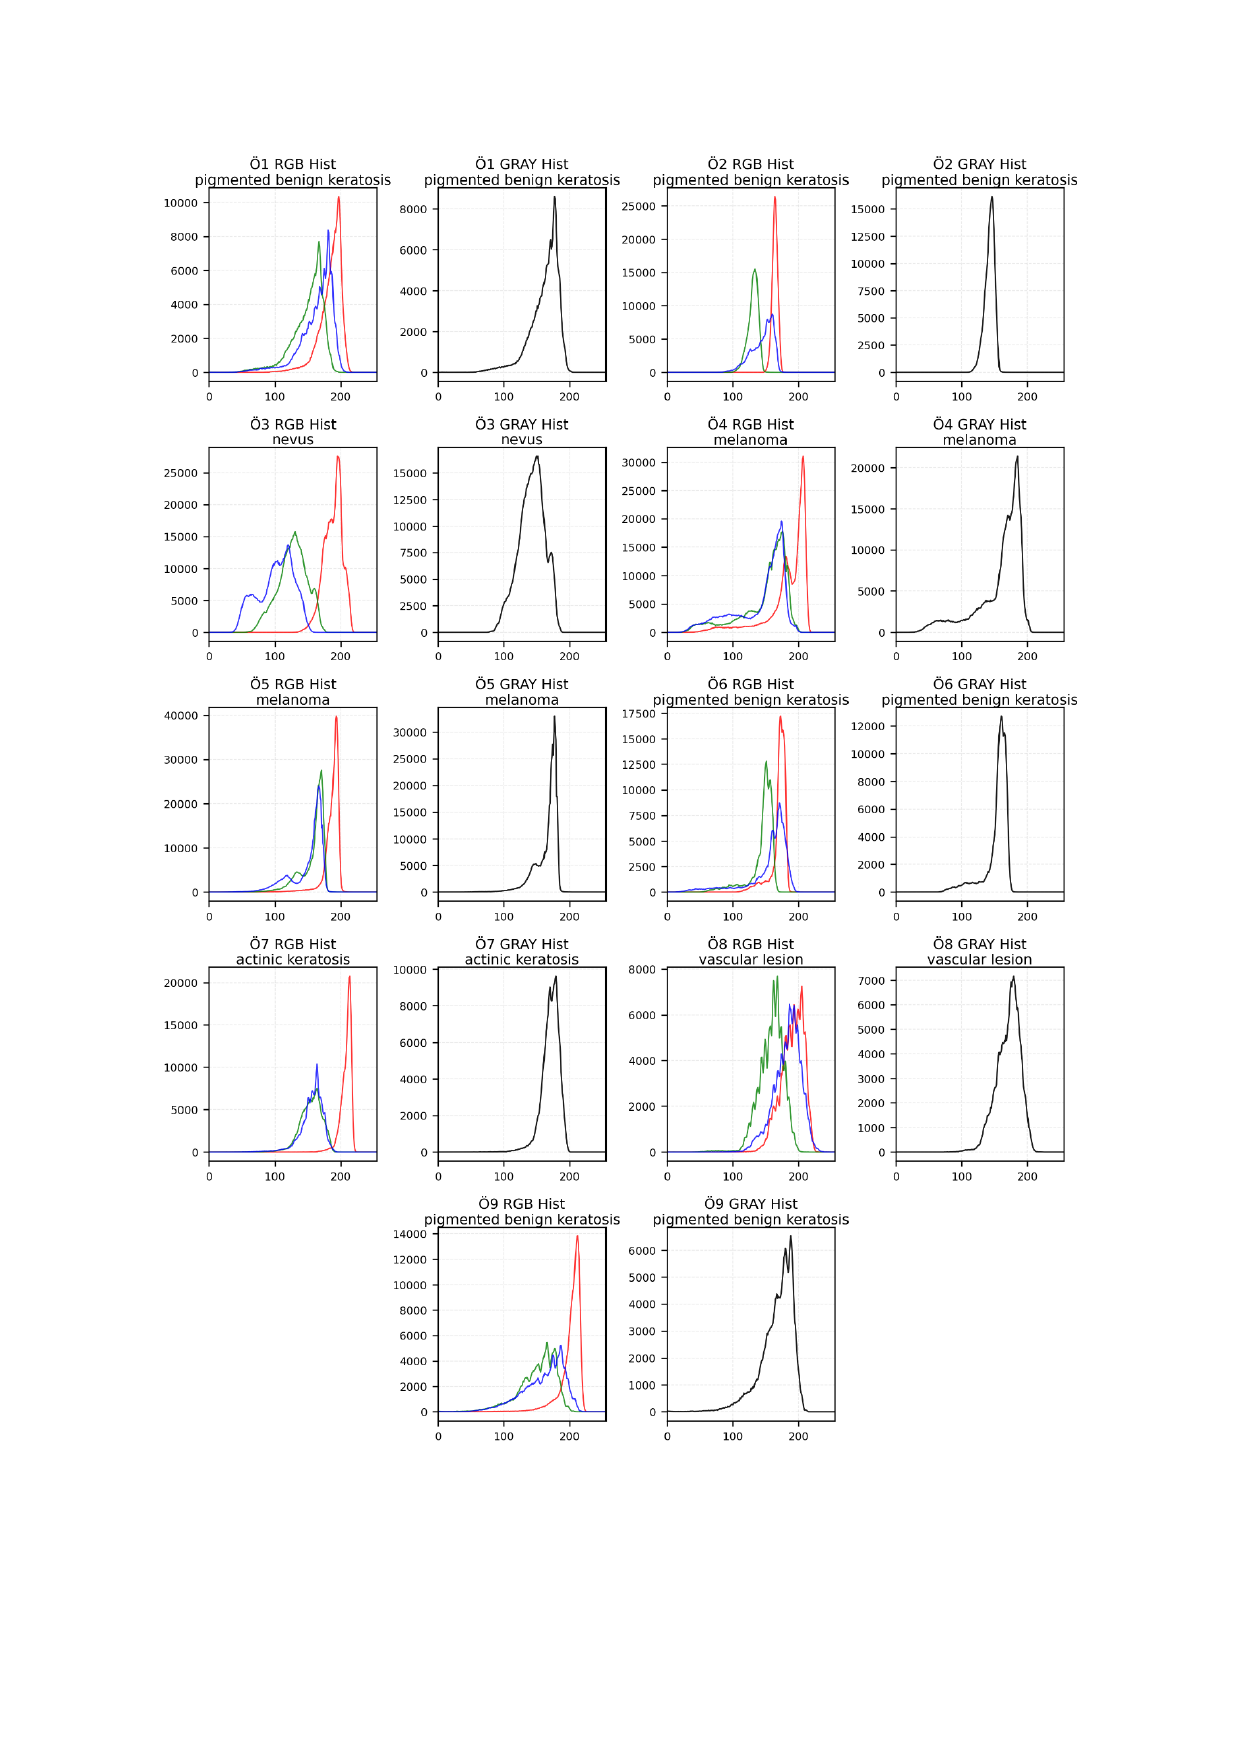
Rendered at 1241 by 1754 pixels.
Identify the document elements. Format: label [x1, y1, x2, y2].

picture [152, 147, 1089, 1453]
